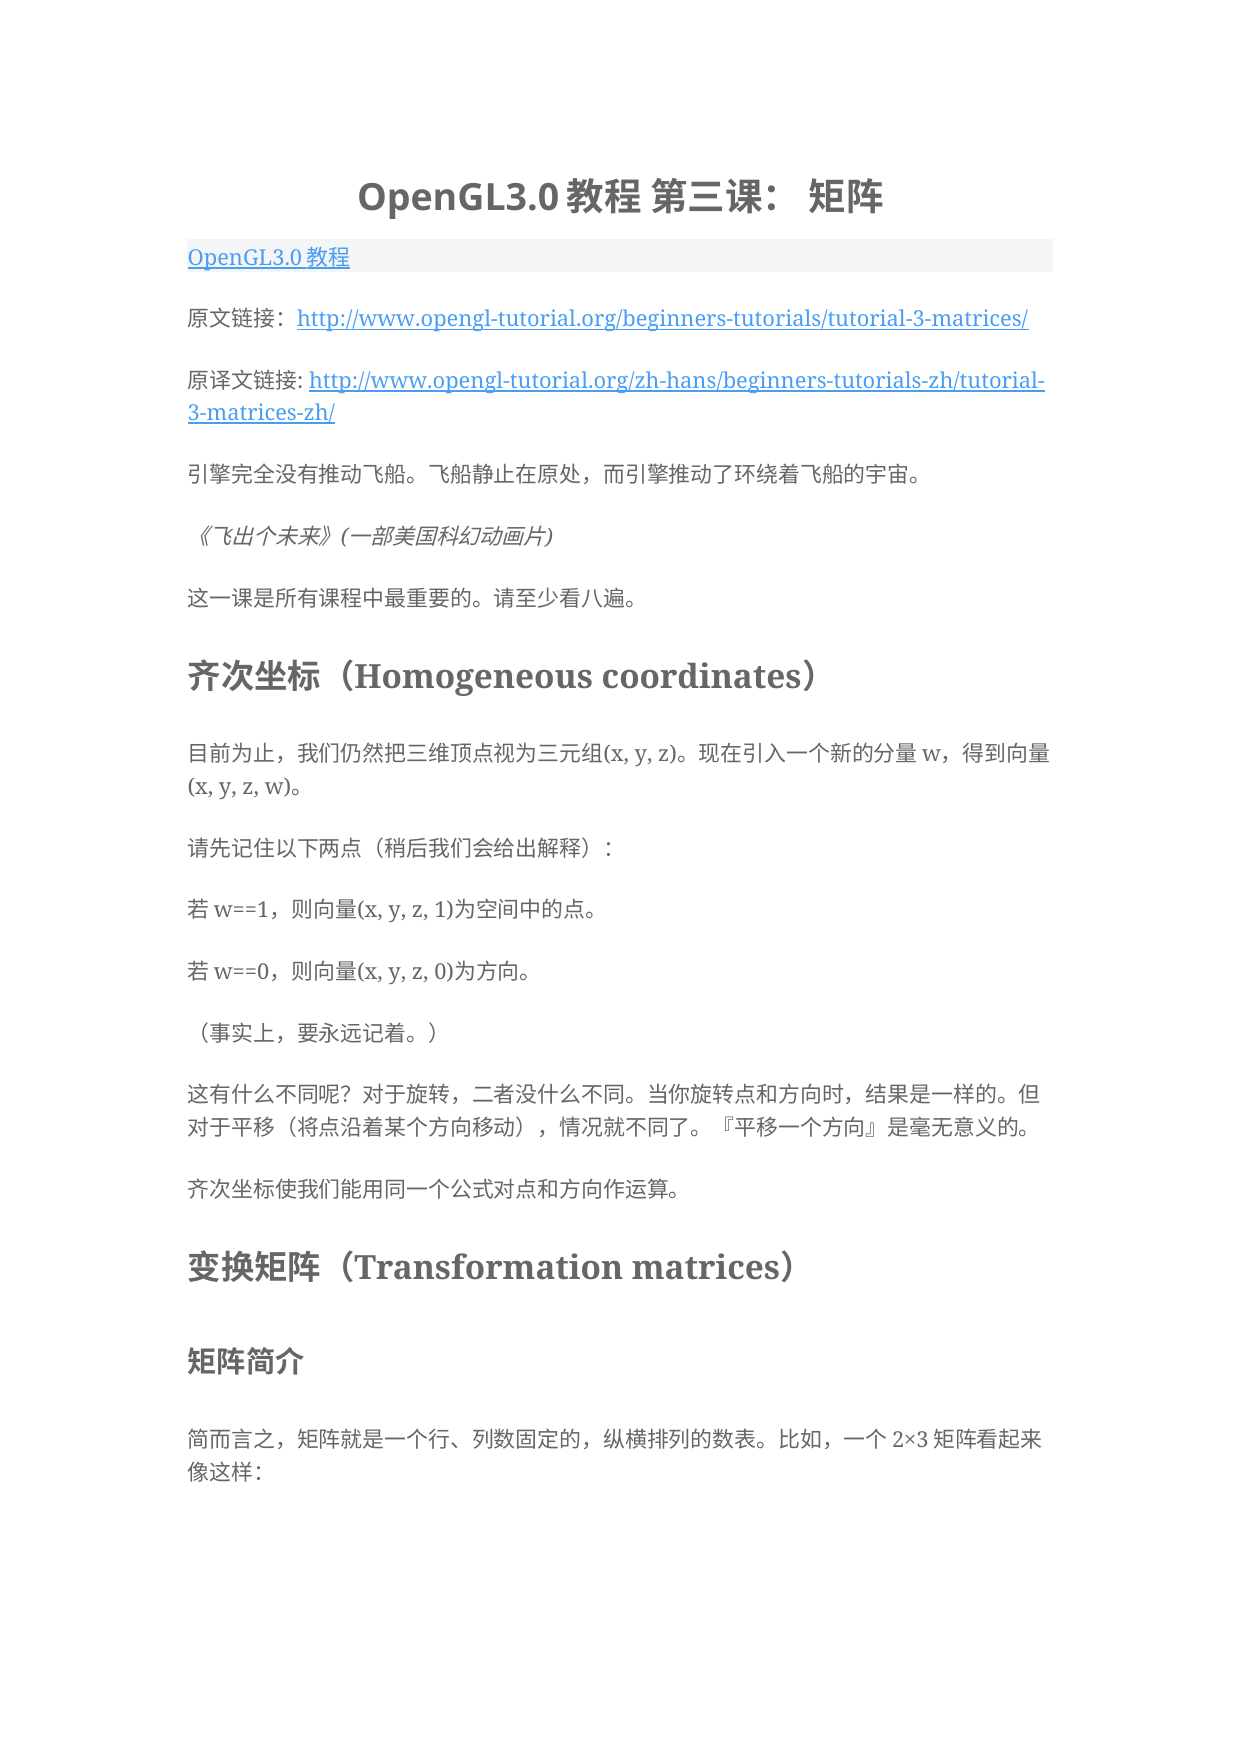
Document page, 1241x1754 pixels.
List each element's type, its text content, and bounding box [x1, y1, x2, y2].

text 《飞出个未来》(一部美国科幻动画片) [187, 519, 1053, 551]
text 齐次坐标使我们能用同一个公式对点和方向作运算。 [187, 1171, 1053, 1204]
text 目前为止，我们仍然把三维顶点视为三元组(x, y, z)。现在引入一个新的分量w，得到向量(x, y, z, w)。 [187, 736, 1053, 801]
text OpenGL3.0教程 [187, 239, 1053, 272]
text 请先记住以下两点（稍后我们会给出解释）： [187, 830, 1053, 863]
subtitle OpenGL3.0教程 第三课： 矩阵 [187, 162, 1053, 227]
text 原译文链接: http://www.opengl-tutorial.org/zh-hans/beginners-tutorials-zh/tutorial-3-matrices-zh/ [187, 363, 1053, 428]
subtitle 齐次坐标（Homogeneous coordinates） [187, 642, 1053, 707]
text （事实上，要永远记着。） [187, 1015, 1053, 1048]
subtitle 矩阵简介 [187, 1327, 1053, 1392]
text 这有什么不同呢？对于旋转，二者没什么不同。当你旋转点和方向时，结果是一样的。但对于平移（将点沿着某个方向移动），情况就不同了。『平移一个方向』是毫无意义的。 [187, 1077, 1053, 1142]
text 这一课是所有课程中最重要的。请至少看八遍。 [187, 580, 1053, 613]
text 引擎完全没有推动飞船。飞船静止在原处，而引擎推动了环绕着飞船的宇宙。 [187, 457, 1053, 489]
text 若w==1，则向量(x, y, z, 1)为空间中的点。 [187, 892, 1053, 924]
text 若w==0，则向量(x, y, z, 0)为方向。 [187, 954, 1053, 986]
text 原文链接：http://www.opengl-tutorial.org/beginners-tutorials/tutorial-3-matrices/ [187, 301, 1053, 334]
text 简而言之，矩阵就是一个行、列数固定的，纵横排列的数表。比如，一个2×3矩阵看起来像这样： [187, 1422, 1053, 1487]
subtitle 变换矩阵（Transformation matrices） [187, 1233, 1053, 1298]
